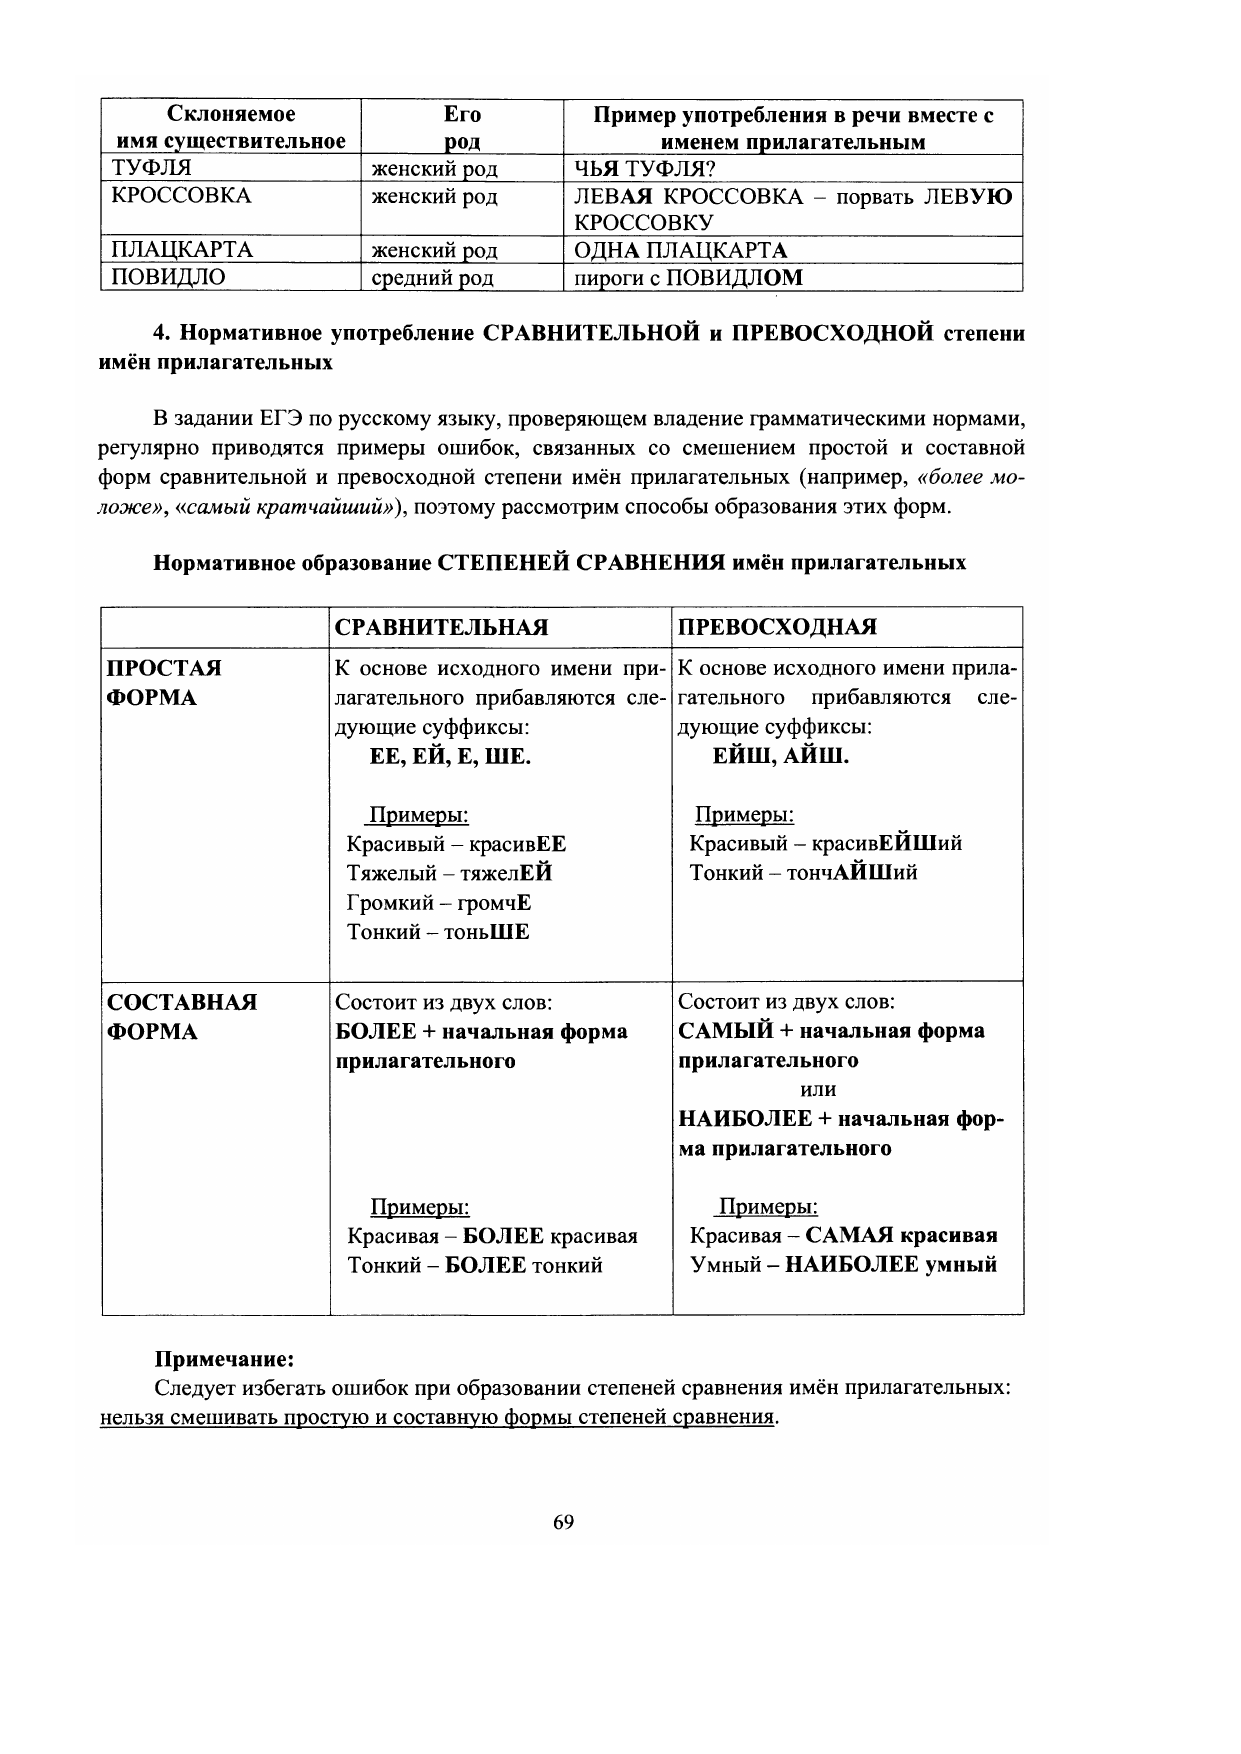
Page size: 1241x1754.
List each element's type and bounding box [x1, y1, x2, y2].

picture [75, 75, 1050, 1545]
